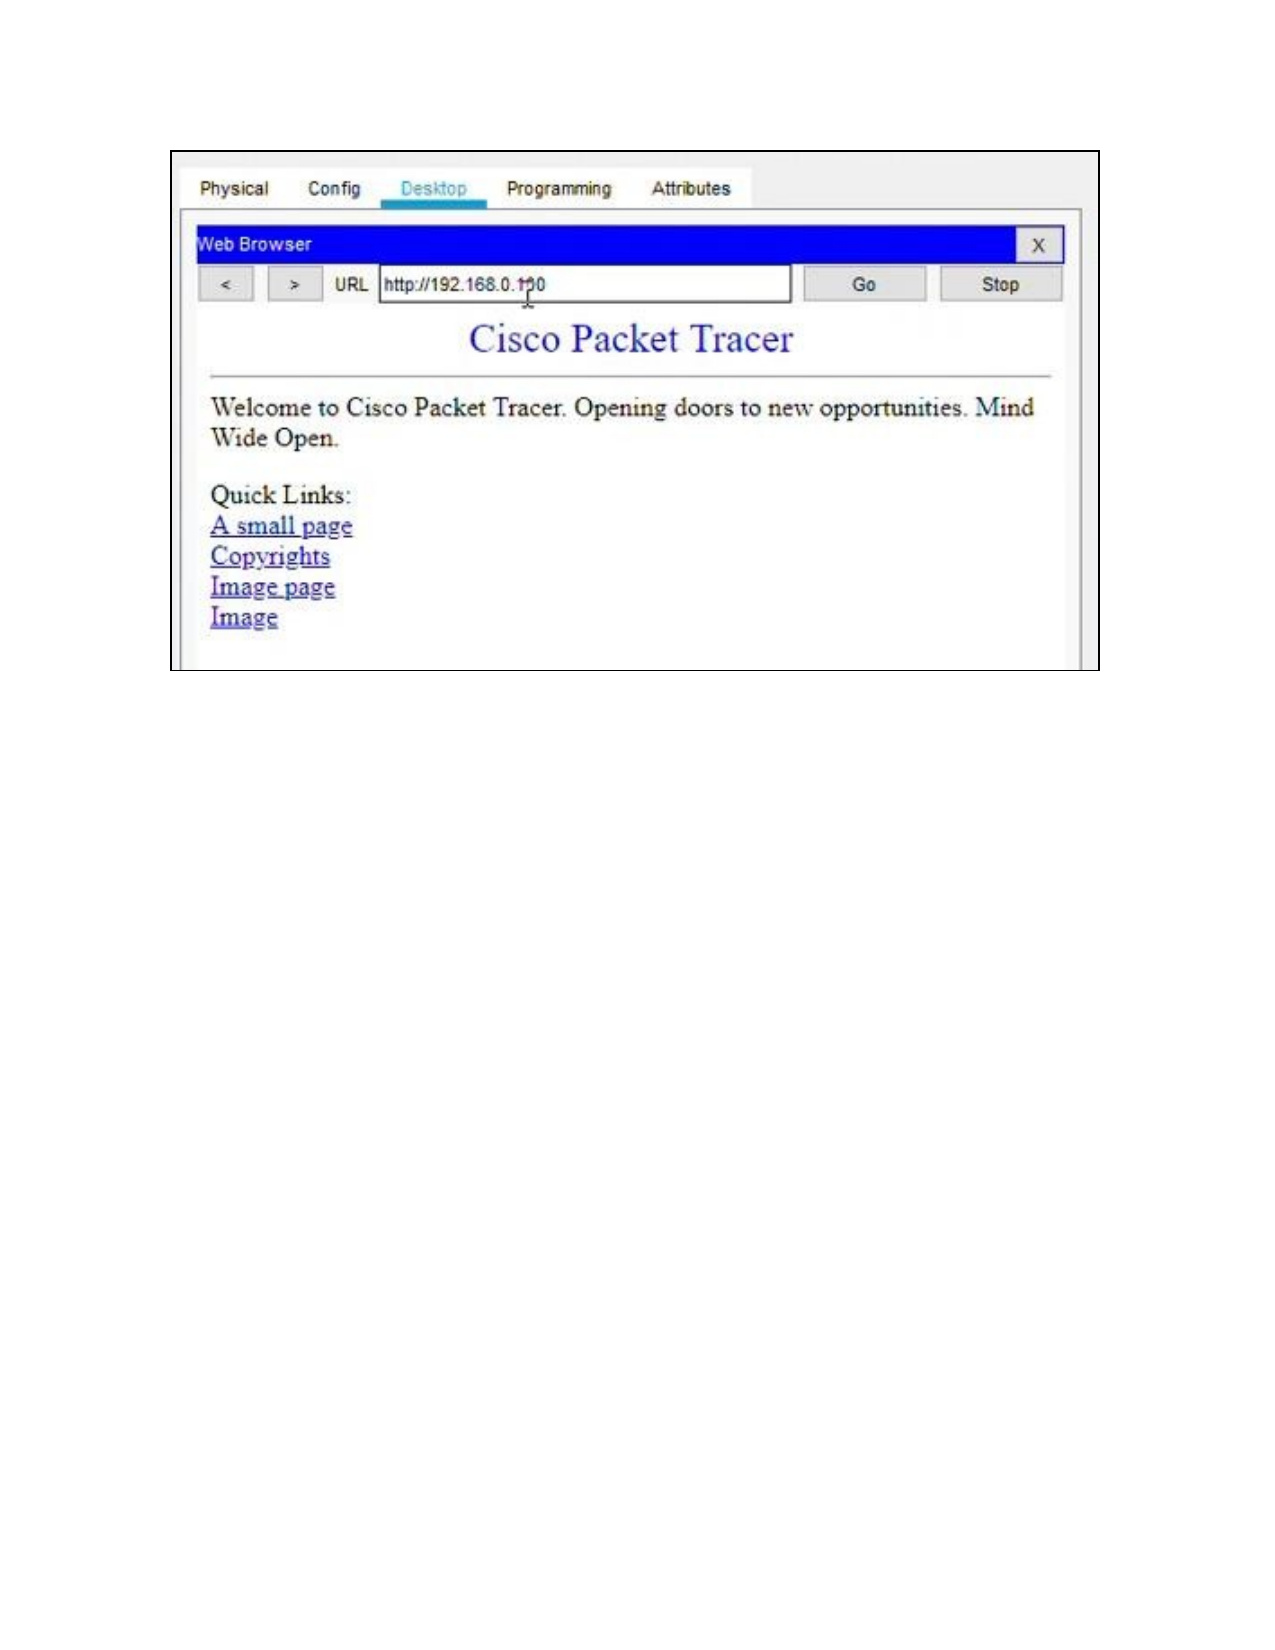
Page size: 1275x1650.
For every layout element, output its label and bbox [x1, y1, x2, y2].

picture [172, 152, 1098, 670]
